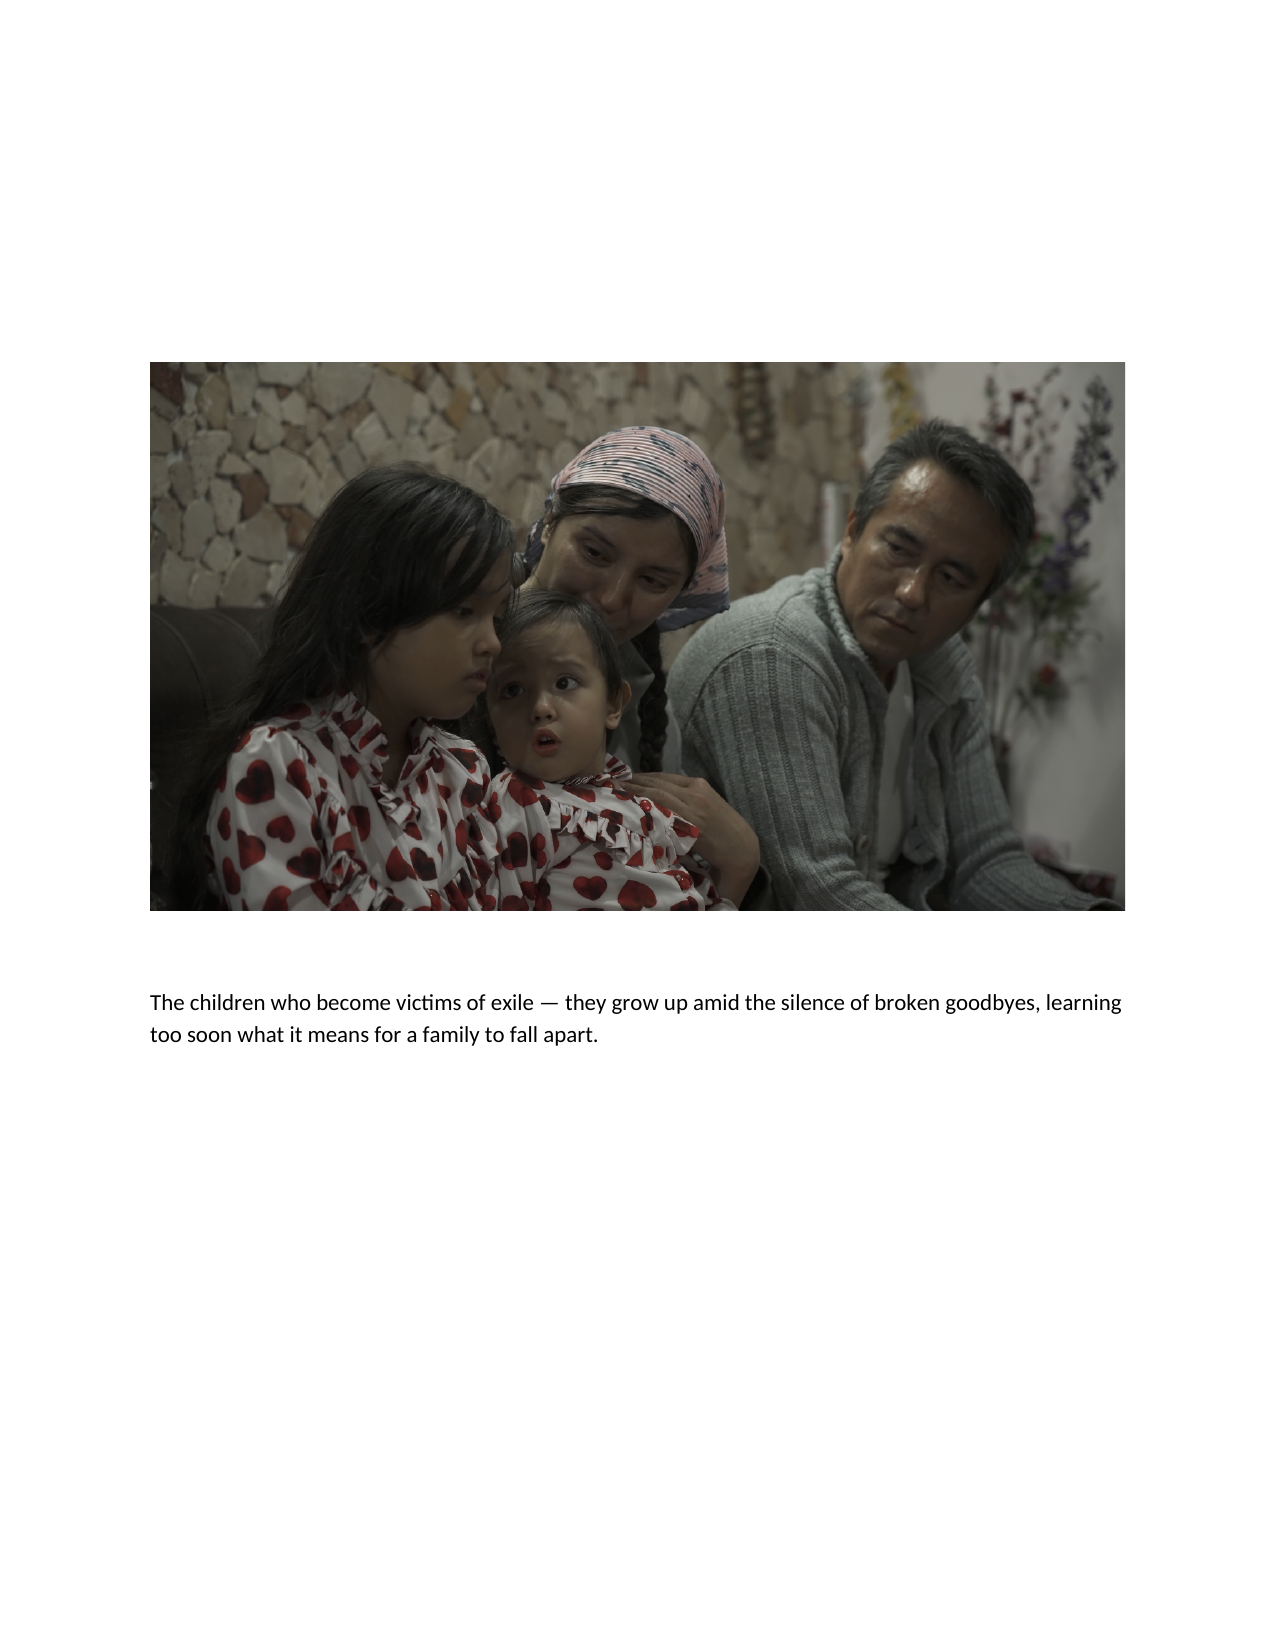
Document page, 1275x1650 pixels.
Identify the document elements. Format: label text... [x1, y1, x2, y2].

text The children who become victims of exile — they grow up amid the silence of broken goodbyes, learning too soon what it means for a family to fall apart. [150, 988, 1125, 1048]
picture [150, 362, 1125, 911]
